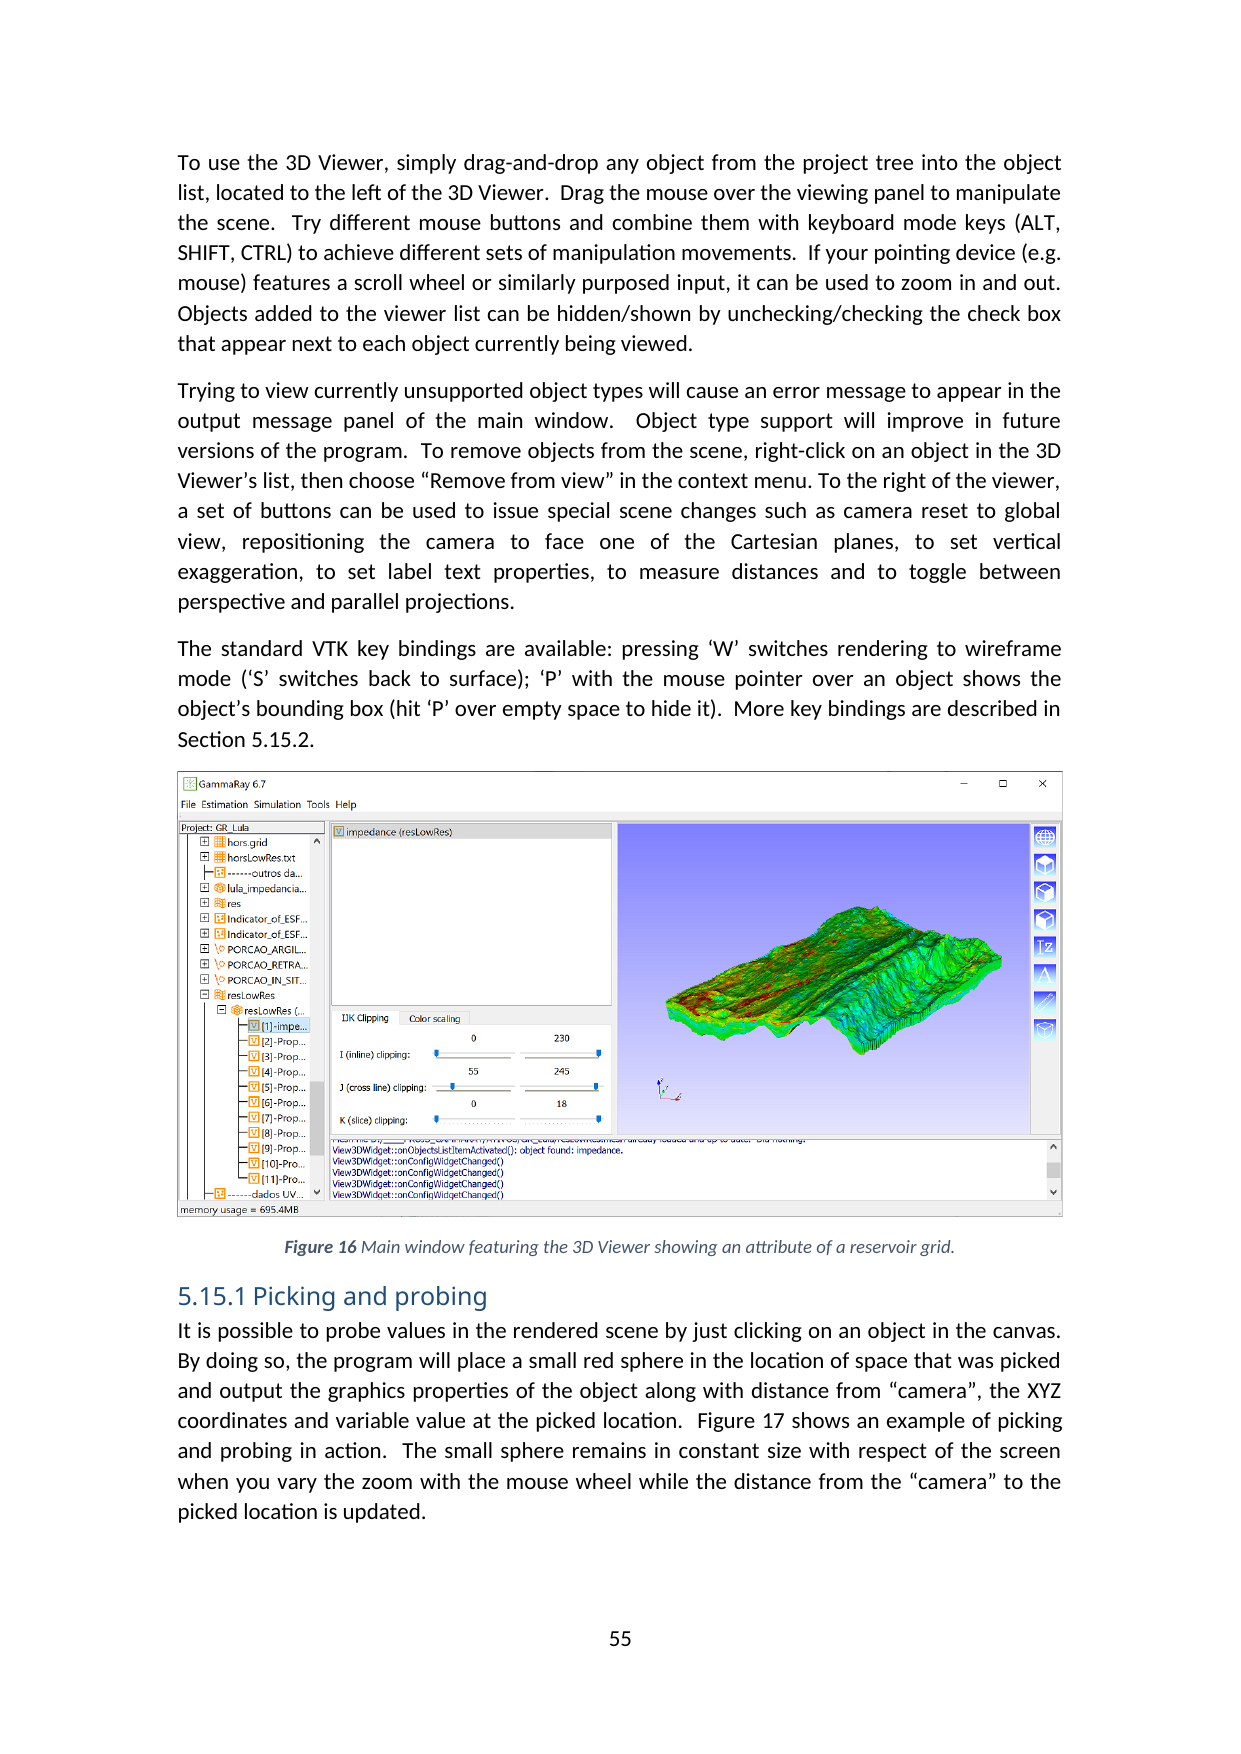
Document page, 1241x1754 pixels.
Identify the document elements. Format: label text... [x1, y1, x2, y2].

picture [177, 771, 1063, 1217]
subtitle Picking and probing [177, 1279, 1063, 1313]
text The standard VTK key bindings are available: pressing ‘W’ switches rendering to wireframe mode (‘S’ switches back to surface); ‘P’ with the mouse pointer over an object shows the object’s bounding box (hit ‘P’ over empty space to hide it). More key bindings are described in Section 5.15.2. [177, 634, 1063, 753]
text Figure 16 Main window featuring the 3D Viewer showing an attribute of a reservoir grid. [177, 1235, 1063, 1258]
text Trying to view currently unsupported object types will cause an error message to appear in the output message panel of the main window. Object type support will improve in future versions of the program. To remove objects from the scene, right-click on an object in the 3D Viewer’s list, then choose “Remove from view” in the context menu. To the right of the viewer, a set of buttons can be used to issue special scene changes such as camera reset to global view, repositioning the camera to face one of the Cartesian planes, to set vertical exaggeration, to set label text properties, to measure distances and to toggle between perspective and parallel projections. [177, 376, 1063, 615]
text It is possible to probe values in the rendered scene by just clicking on an object in the canvas. By doing so, the program will place a small red sphere in the location of space that was picked and output the graphics properties of the object along with distance from “camera”, the XYZ coordinates and variable value at the picked location. Figure 17 shows an example of picking and probing in action. The small sphere remains in constant size with respect of the screen when you vary the zoom with the mouse wheel while the distance from the “camera” to the picked location is updated. [177, 1316, 1063, 1525]
text To use the 3D Viewer, simply drag-and-drop any object from the project tree into the object list, located to the left of the 3D Viewer. Drag the mouse over the viewing panel to manipulate the scene. Try different mouse buttons and combine them with keyboard mode keys (ALT, SHIFT, CTRL) to achieve different sets of manipulation movements. If your pointing device (e.g. mouse) features a scroll wheel or similarly purposed input, it can be used to zoom in and out. Objects added to the viewer list can be hidden/shown by unchecking/checking the check box that appear next to each object currently being viewed. [177, 148, 1063, 357]
